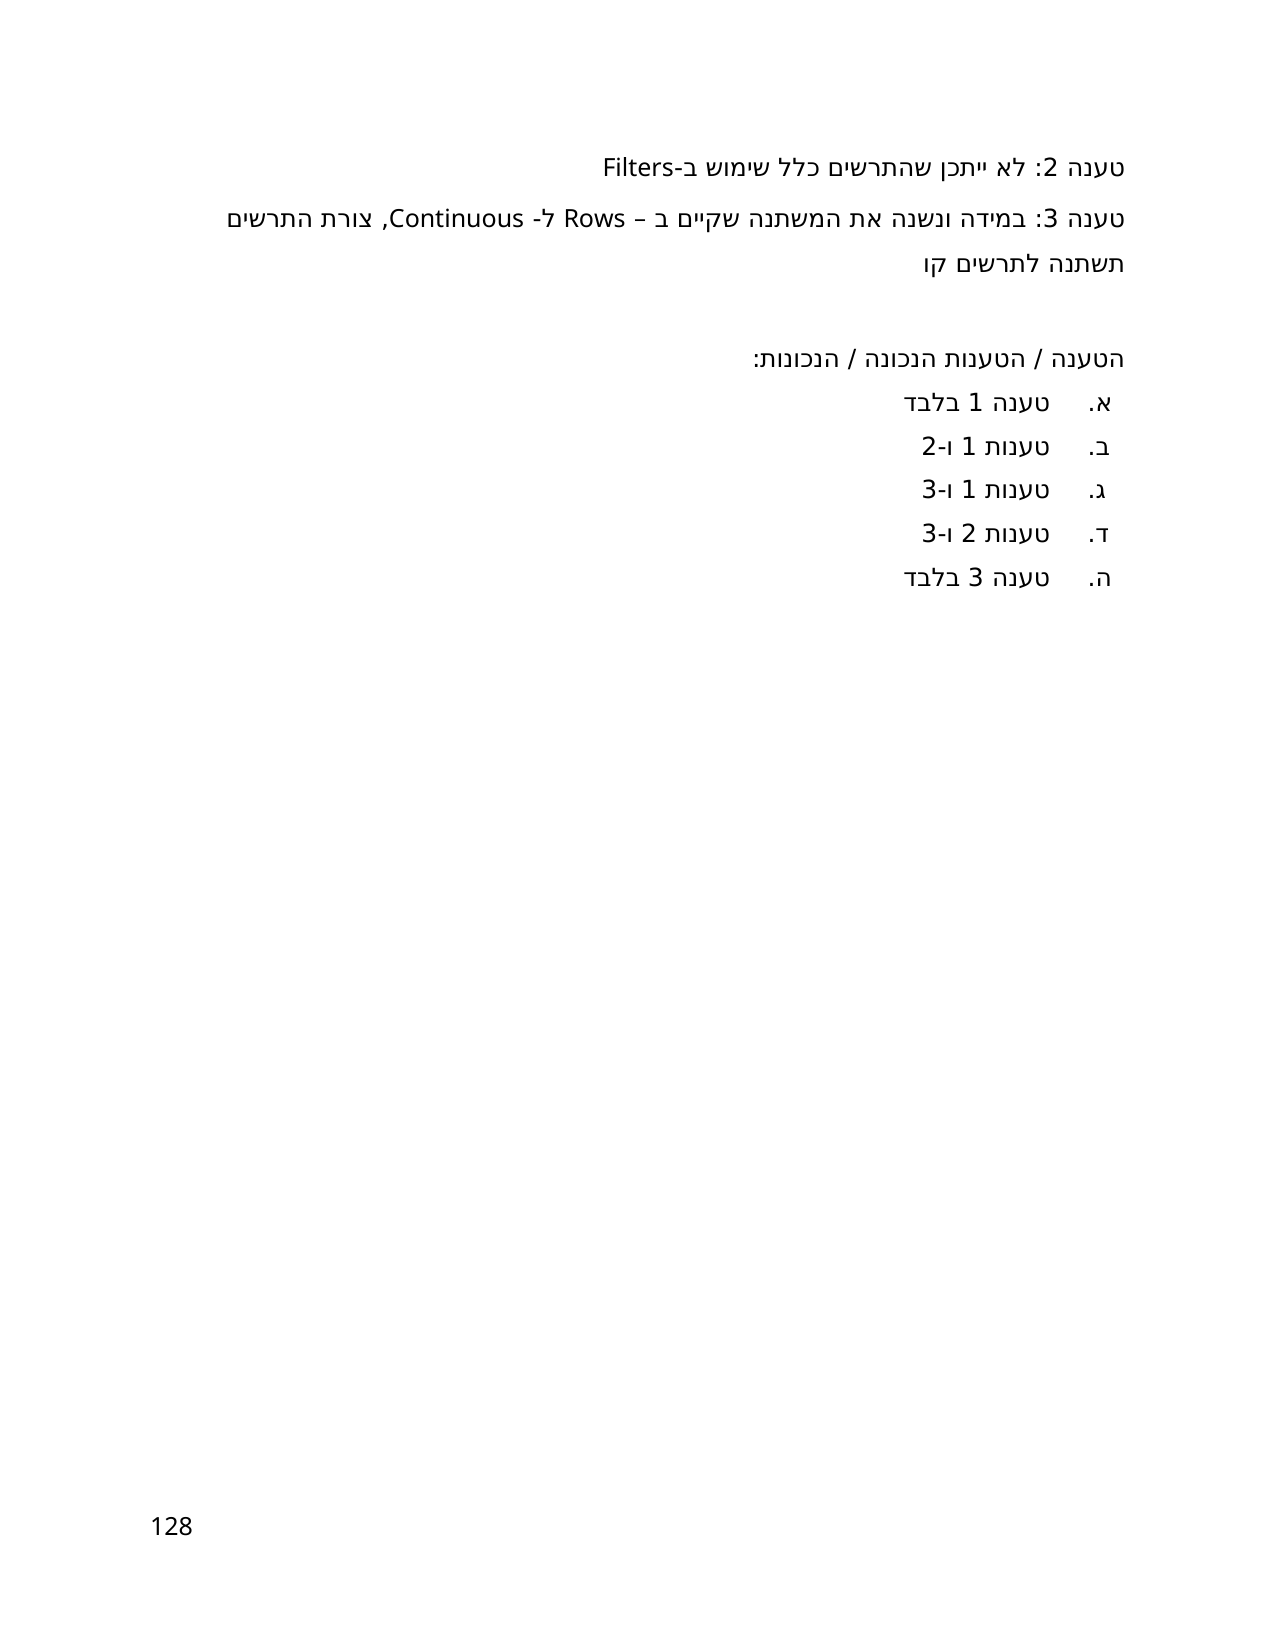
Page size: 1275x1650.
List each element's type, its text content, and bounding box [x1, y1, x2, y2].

list טענה 3 בלבד [150, 563, 1087, 592]
list טענות 2 ו-3 [150, 519, 1087, 549]
list טענות 1 ו-3 [150, 476, 1087, 505]
list טענה 1 בלבד [150, 388, 1087, 417]
text הטענה / הטענות הנכונה / הנכונות: [150, 344, 1125, 374]
text טענה 3: במידה ונשנה את המשתנה שקיים ב – Rows ל- Continuous, צורת התרשים תשתנה לתרשים קו [150, 201, 1125, 279]
list טענות 1 ו-2 [150, 432, 1087, 461]
text טענה 2: לא ייתכן שהתרשים כלל שימוש ב-Filters [150, 150, 1125, 184]
